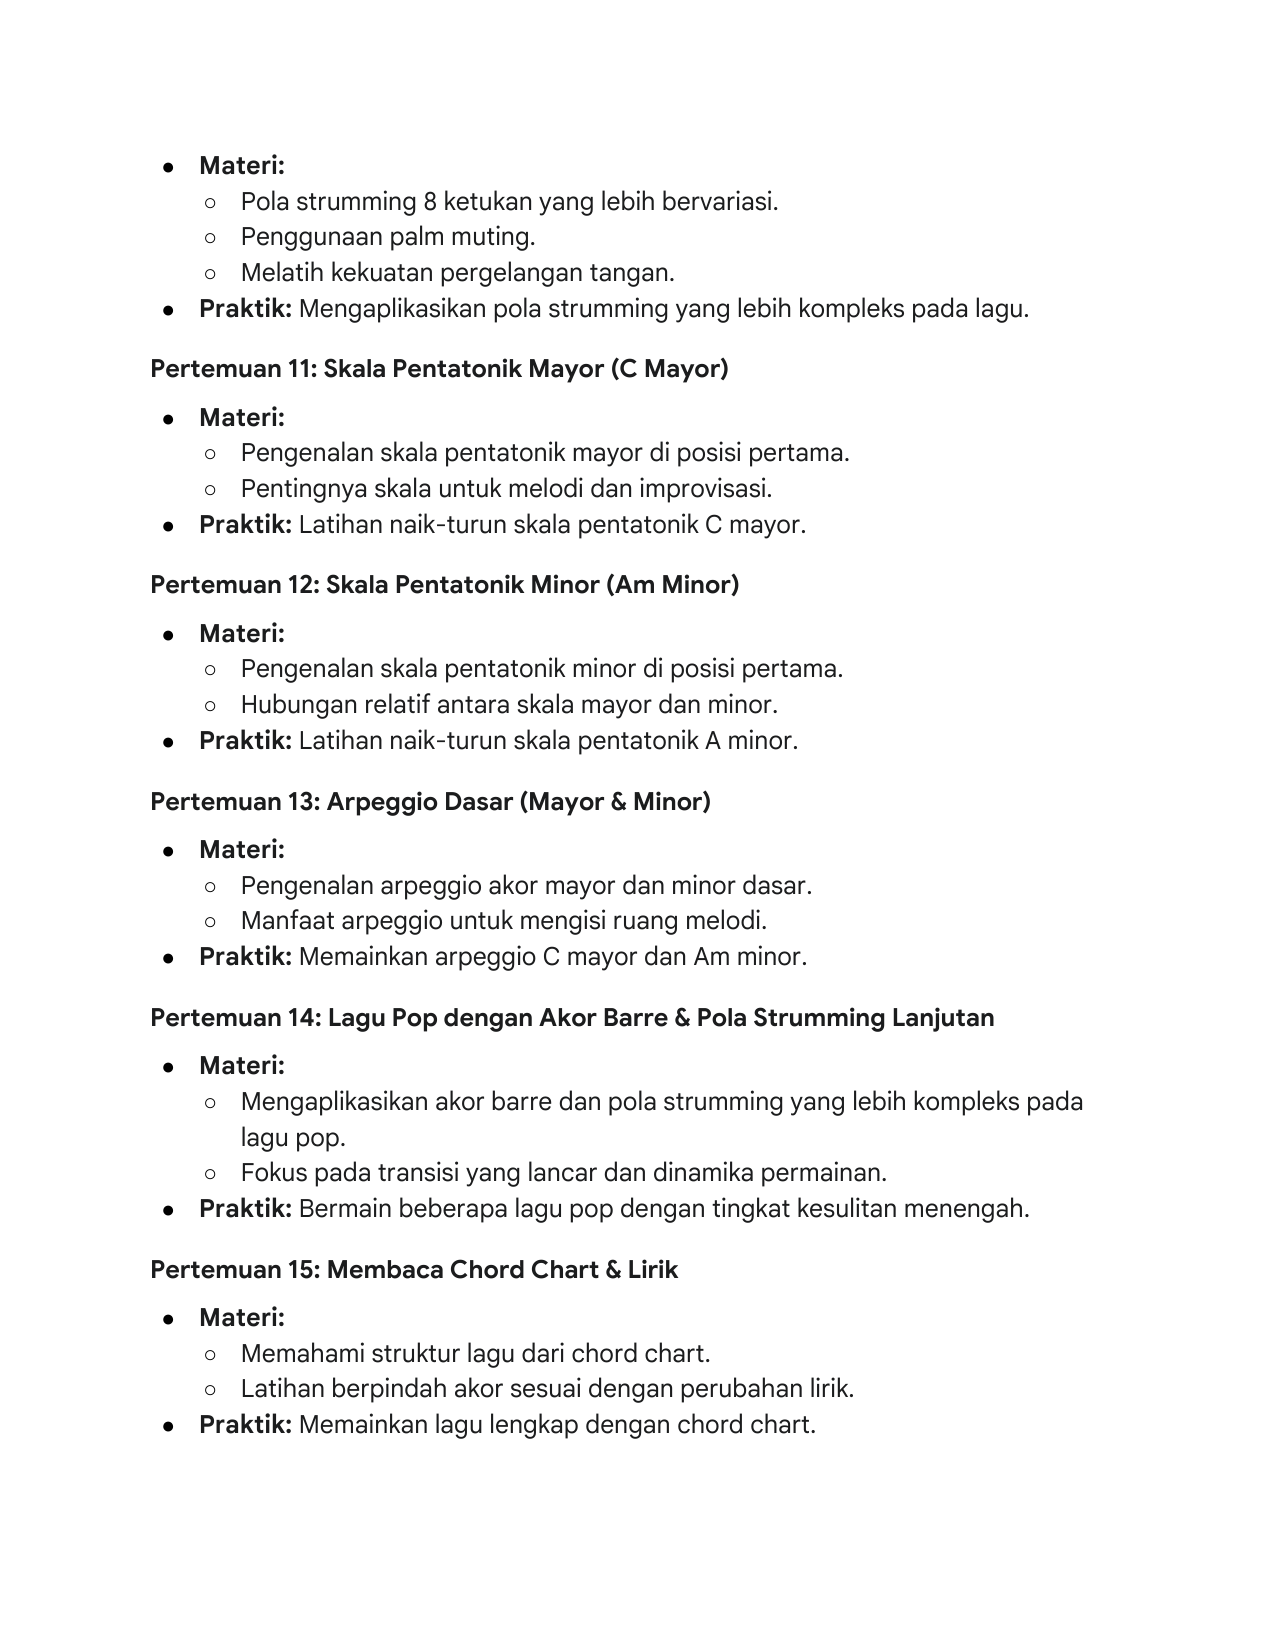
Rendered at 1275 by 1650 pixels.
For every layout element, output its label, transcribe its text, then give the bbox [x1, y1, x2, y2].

list Materi: [161, 1302, 1125, 1333]
list Melatih kekuatan pergelangan tangan. [203, 257, 1125, 288]
list Fokus pada transisi yang lancar dan dinamika permainan. [203, 1157, 1125, 1189]
list Hubungan relatif antara skala mayor dan minor. [203, 689, 1125, 721]
list Materi: [161, 834, 1125, 866]
list Materi: [161, 1050, 1125, 1082]
list Praktik: Latihan naik-turun skala pentatonik C mayor. [161, 509, 1125, 540]
list Latihan berpindah akor sesuai dengan perubahan lirik. [203, 1374, 1125, 1405]
list Materi: [161, 618, 1125, 649]
list Memahami struktur lagu dari chord chart. [203, 1338, 1125, 1369]
list Pengenalan arpeggio akor mayor dan minor dasar. [203, 870, 1125, 901]
list Pengenalan skala pentatonik minor di posisi pertama. [203, 654, 1125, 685]
list Mengaplikasikan akor barre dan pola strumming yang lebih kompleks pada lagu pop. [203, 1086, 1125, 1153]
subtitle Pertemuan 12: Skala Pentatonik Minor (Am Minor) [150, 570, 1125, 601]
list Praktik: Latihan naik-turun skala pentatonik A minor. [161, 725, 1125, 757]
list Pengenalan skala pentatonik mayor di posisi pertama. [203, 438, 1125, 469]
list Pola strumming 8 ketukan yang lebih bervariasi. [203, 186, 1125, 217]
list Pentingnya skala untuk melodi dan improvisasi. [203, 473, 1125, 505]
list Praktik: Mengaplikasikan pola strumming yang lebih kompleks pada lagu. [161, 293, 1125, 324]
subtitle Pertemuan 13: Arpeggio Dasar (Mayor & Minor) [150, 786, 1125, 817]
subtitle Pertemuan 11: Skala Pentatonik Mayor (C Mayor) [150, 354, 1125, 385]
list Penggunaan palm muting. [203, 221, 1125, 253]
subtitle Pertemuan 14: Lagu Pop dengan Akor Barre & Pola Strumming Lanjutan [150, 1002, 1125, 1033]
list Materi: [161, 402, 1125, 433]
list Materi: [161, 150, 1125, 181]
list Manfaat arpeggio untuk mengisi ruang melodi. [203, 906, 1125, 937]
subtitle Pertemuan 15: Membaca Chord Chart & Lirik [150, 1254, 1125, 1285]
list Praktik: Memainkan lagu lengkap dengan chord chart. [161, 1409, 1125, 1441]
list Praktik: Memainkan arpeggio C mayor dan Am minor. [161, 941, 1125, 973]
list Praktik: Bermain beberapa lagu pop dengan tingkat kesulitan menengah. [161, 1193, 1125, 1224]
